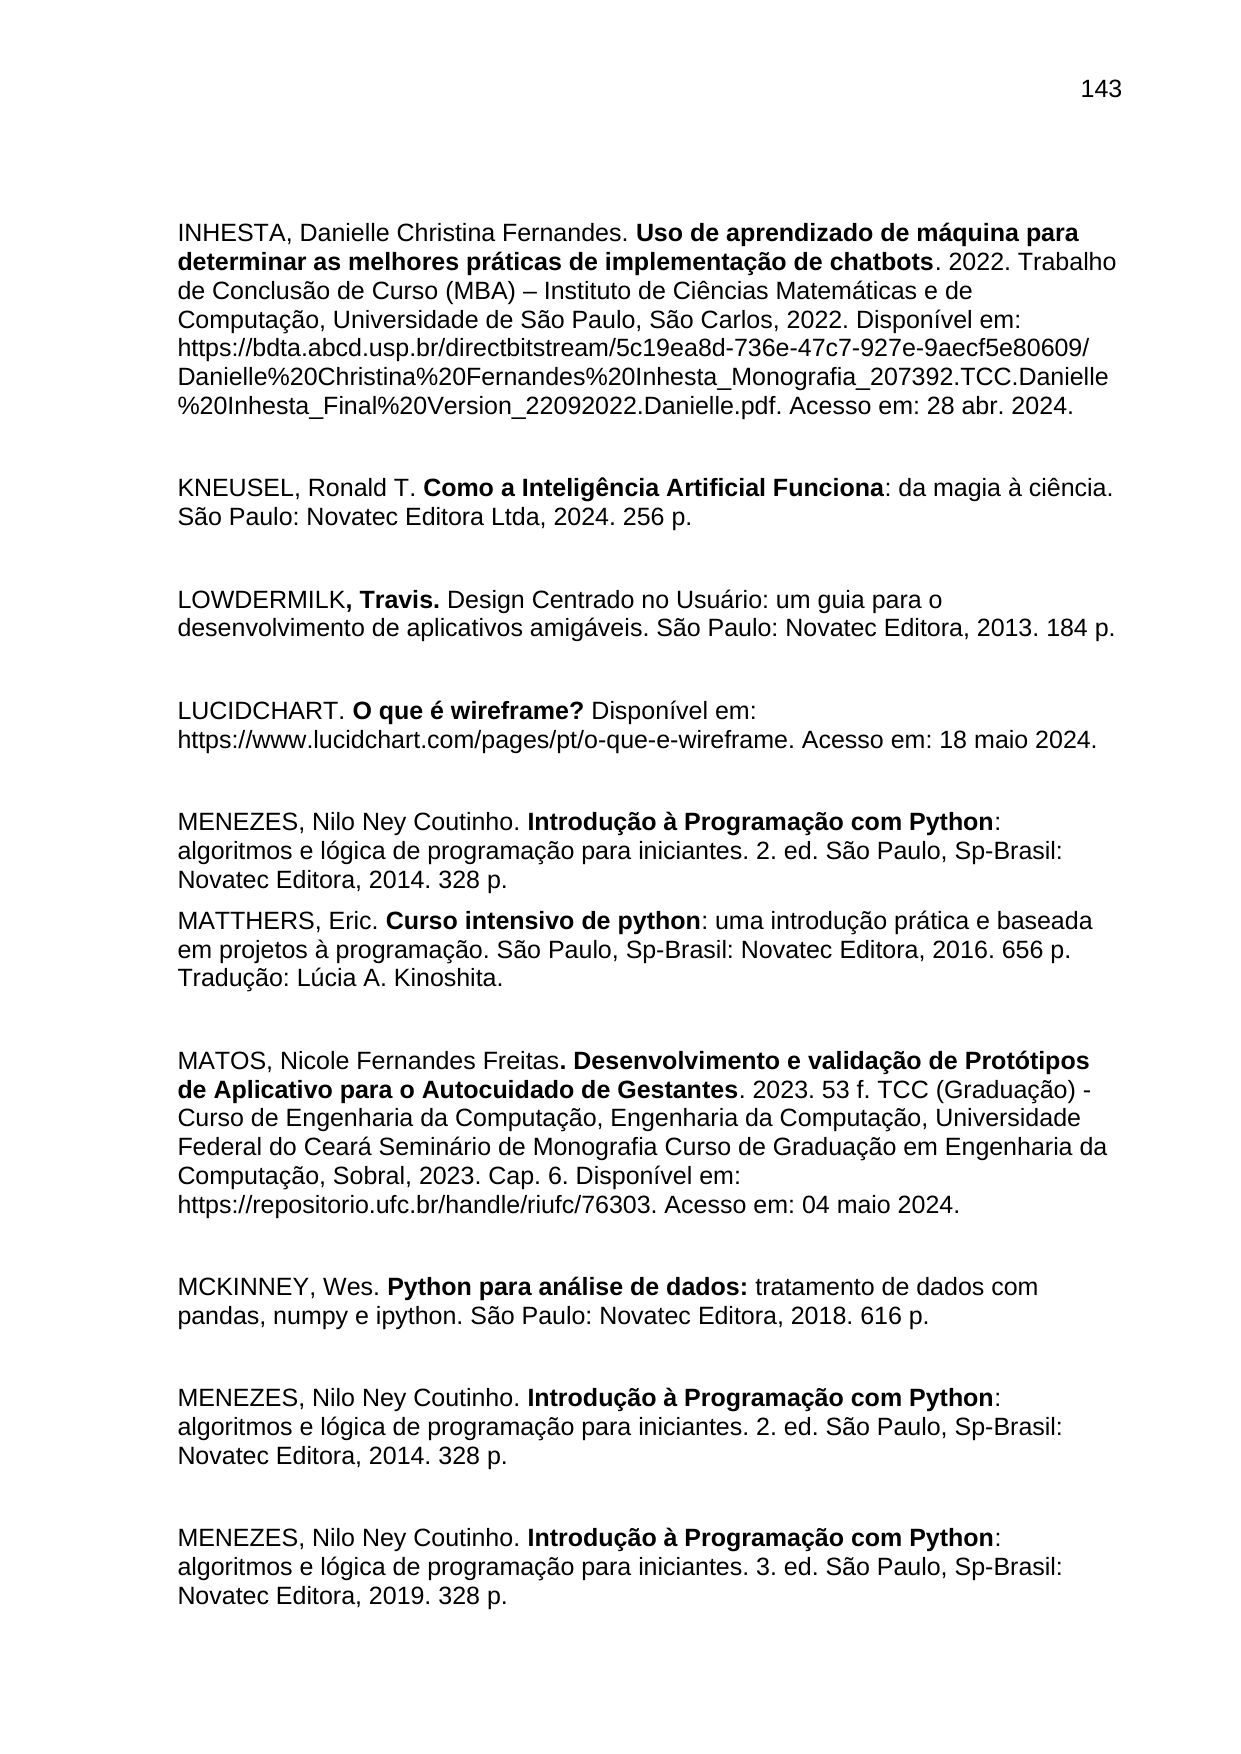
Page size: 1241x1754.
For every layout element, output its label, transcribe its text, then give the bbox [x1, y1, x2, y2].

text MENEZES, Nilo Ney Coutinho. Introdução à Programação com Python: algoritmos e lógica de programação para iniciantes. 2. ed. São Paulo, Sp-Brasil: Novatec Editora, 2014. 328 p. [177, 807, 1122, 893]
text MENEZES, Nilo Ney Coutinho. Introdução à Programação com Python: algoritmos e lógica de programação para iniciantes. 2. ed. São Paulo, Sp-Brasil: Novatec Editora, 2014. 328 p. [177, 1383, 1122, 1470]
text LOWDERMILK, Travis. Design Centrado no Usuário: um guia para o desenvolvimento de aplicativos amigáveis. São Paulo: Novatec Editora, 2013. 184 p. [177, 585, 1122, 642]
text INHESTA, Danielle Christina Fernandes. Uso de aprendizado de máquina para determinar as melhores práticas de implementação de chatbots. 2022. Trabalho de Conclusão de Curso (MBA) – Instituto de Ciências Matemáticas e de Computação, Universidade de São Paulo, São Carlos, 2022. Disponível em: https://bdta.abcd.usp.br/directbitstream/5c19ea8d-736e-47c7-927e-9aecf5e80609/Danielle%20Christina%20Fernandes%20Inhesta_Monografia_207392.TCC.Danielle%20Inhesta_Final%20Version_22092022.Danielle.pdf. Acesso em: 28 abr. 2024. [177, 218, 1122, 420]
text MATOS, Nicole Fernandes Freitas. Desenvolvimento e validação de Protótipos de Aplicativo para o Autocuidado de Gestantes. 2023. 53 f. TCC (Graduação) - Curso de Engenharia da Computação, Engenharia da Computação, Universidade Federal do Ceará Seminário de Monografia Curso de Graduação em Engenharia da Computação, Sobral, 2023. Cap. 6. Disponível em: https://repositorio.ufc.br/handle/riufc/76303. Acesso em: 04 maio 2024. [177, 1046, 1122, 1218]
text LUCIDCHART. O que é wireframe? Disponível em: https://www.lucidchart.com/pages/pt/o-que-e-wireframe. Acesso em: 18 maio 2024. [177, 696, 1122, 753]
text MATTHERS, Eric. Curso intensivo de python: uma introdução prática e baseada em projetos à programação. São Paulo, Sp-Brasil: Novatec Editora, 2016. 656 p. Tradução: Lúcia A. Kinoshita. [177, 906, 1122, 992]
text MENEZES, Nilo Ney Coutinho. Introdução à Programação com Python: algoritmos e lógica de programação para iniciantes. 3. ed. São Paulo, Sp-Brasil: Novatec Editora, 2019. 328 p. [177, 1523, 1122, 1610]
text MCKINNEY, Wes. Python para análise de dados: tratamento de dados com pandas, numpy e ipython. São Paulo: Novatec Editora, 2018. 616 p. [931, 1272, 1122, 1330]
text KNEUSEL, Ronald T. Como a Inteligência Artificial Funciona: da magia à ciência. São Paulo: Novatec Editora Ltda, 2024. 256 p. [177, 473, 1122, 531]
